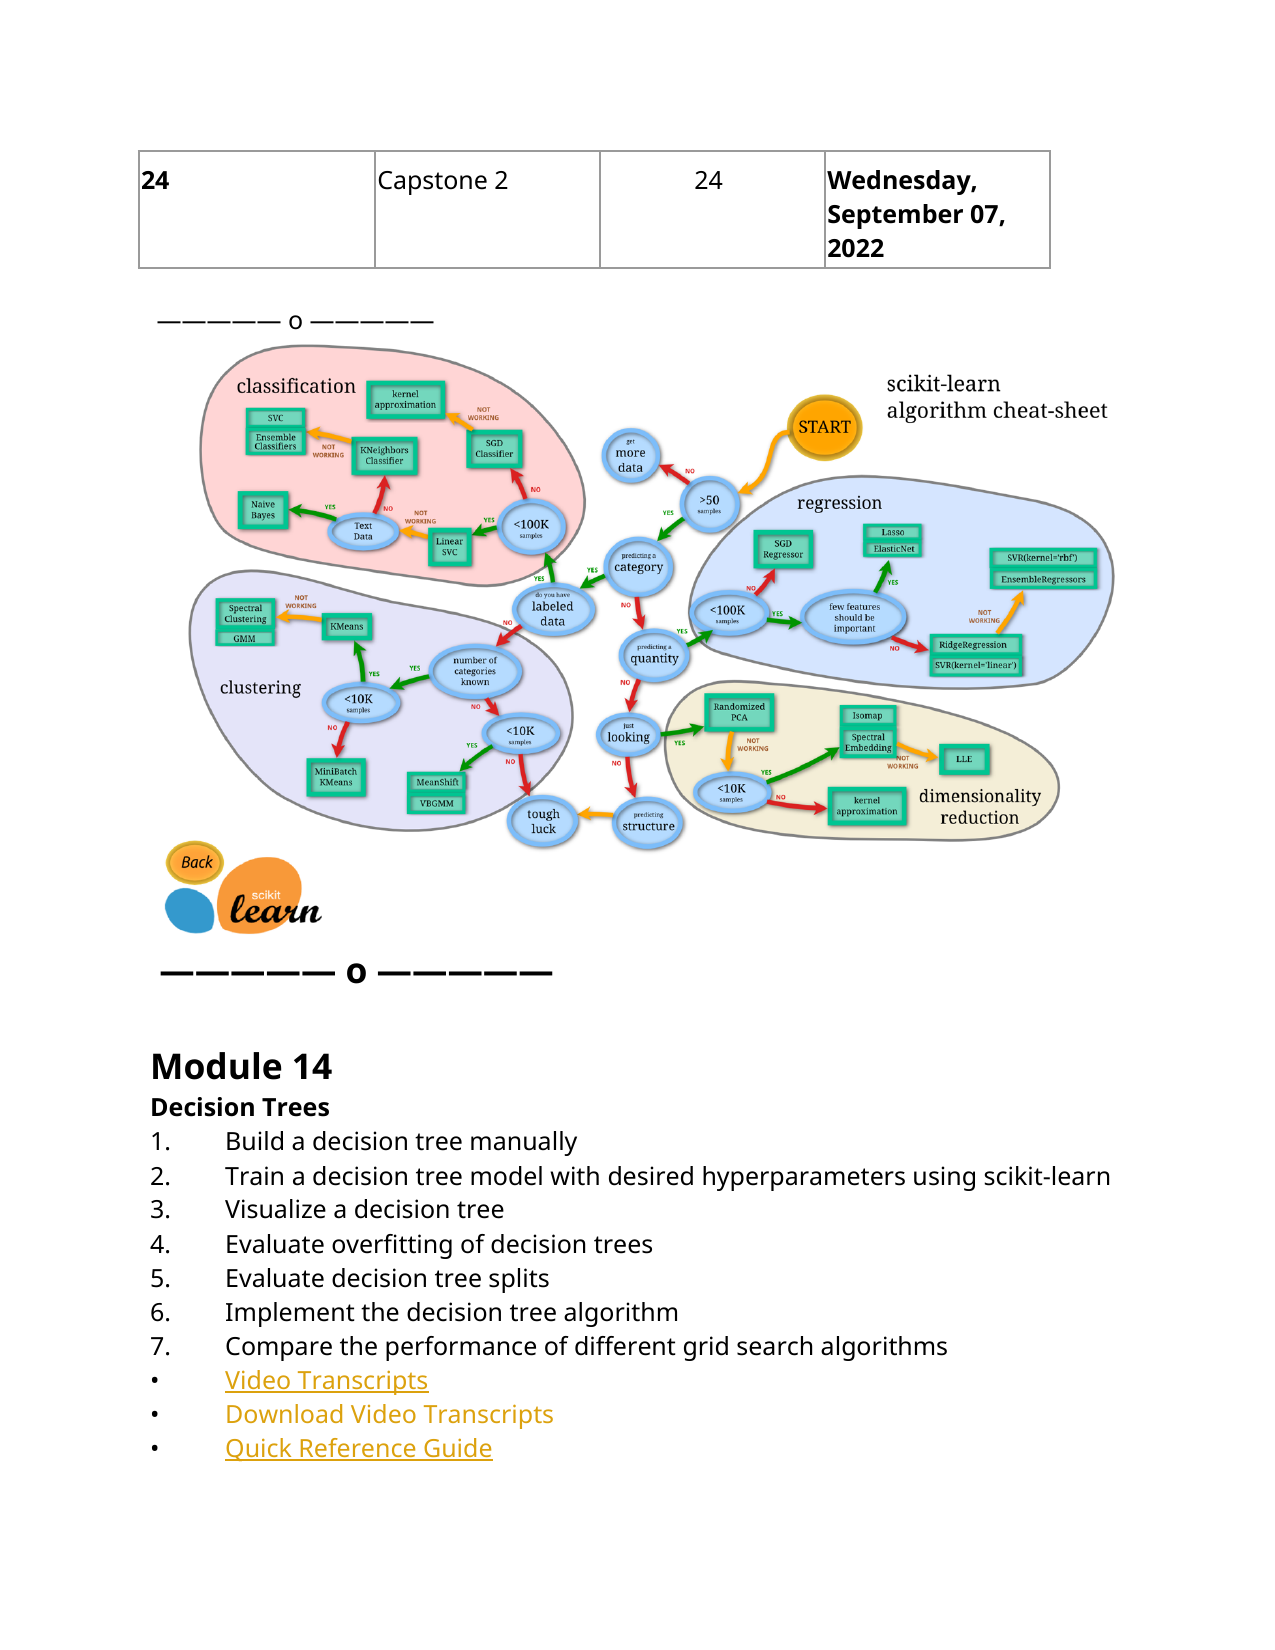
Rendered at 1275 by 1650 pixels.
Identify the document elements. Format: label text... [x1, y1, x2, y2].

list Build a decision tree manually [150, 1124, 1125, 1158]
table_cell Capstone 2 [376, 152, 599, 267]
table_cell 24 [601, 152, 824, 267]
list Visualize a decision tree [150, 1192, 1125, 1226]
list Video Transcripts [150, 1362, 1125, 1397]
list Implement the decision tree algorithm [150, 1294, 1125, 1328]
text ————— o ————— [150, 303, 1125, 337]
list Evaluate overfitting of decision trees [150, 1226, 1125, 1260]
picture [150, 337, 1125, 946]
table_cell 24 [140, 152, 374, 267]
list Compare the performance of different grid search algorithms [150, 1328, 1125, 1362]
list Evaluate decision tree splits [150, 1260, 1125, 1294]
list Download Video Transcripts [150, 1397, 1125, 1431]
table_cell Wednesday, September 07, 2022 [826, 152, 1049, 267]
text Module 14 [150, 1042, 1125, 1090]
text Decision Trees [150, 1090, 1125, 1124]
list Train a decision tree model with desired hyperparameters using scikit-learn [150, 1158, 1125, 1192]
list Quick Reference Guide [150, 1431, 1125, 1465]
text ————— o ————— [150, 946, 1125, 993]
